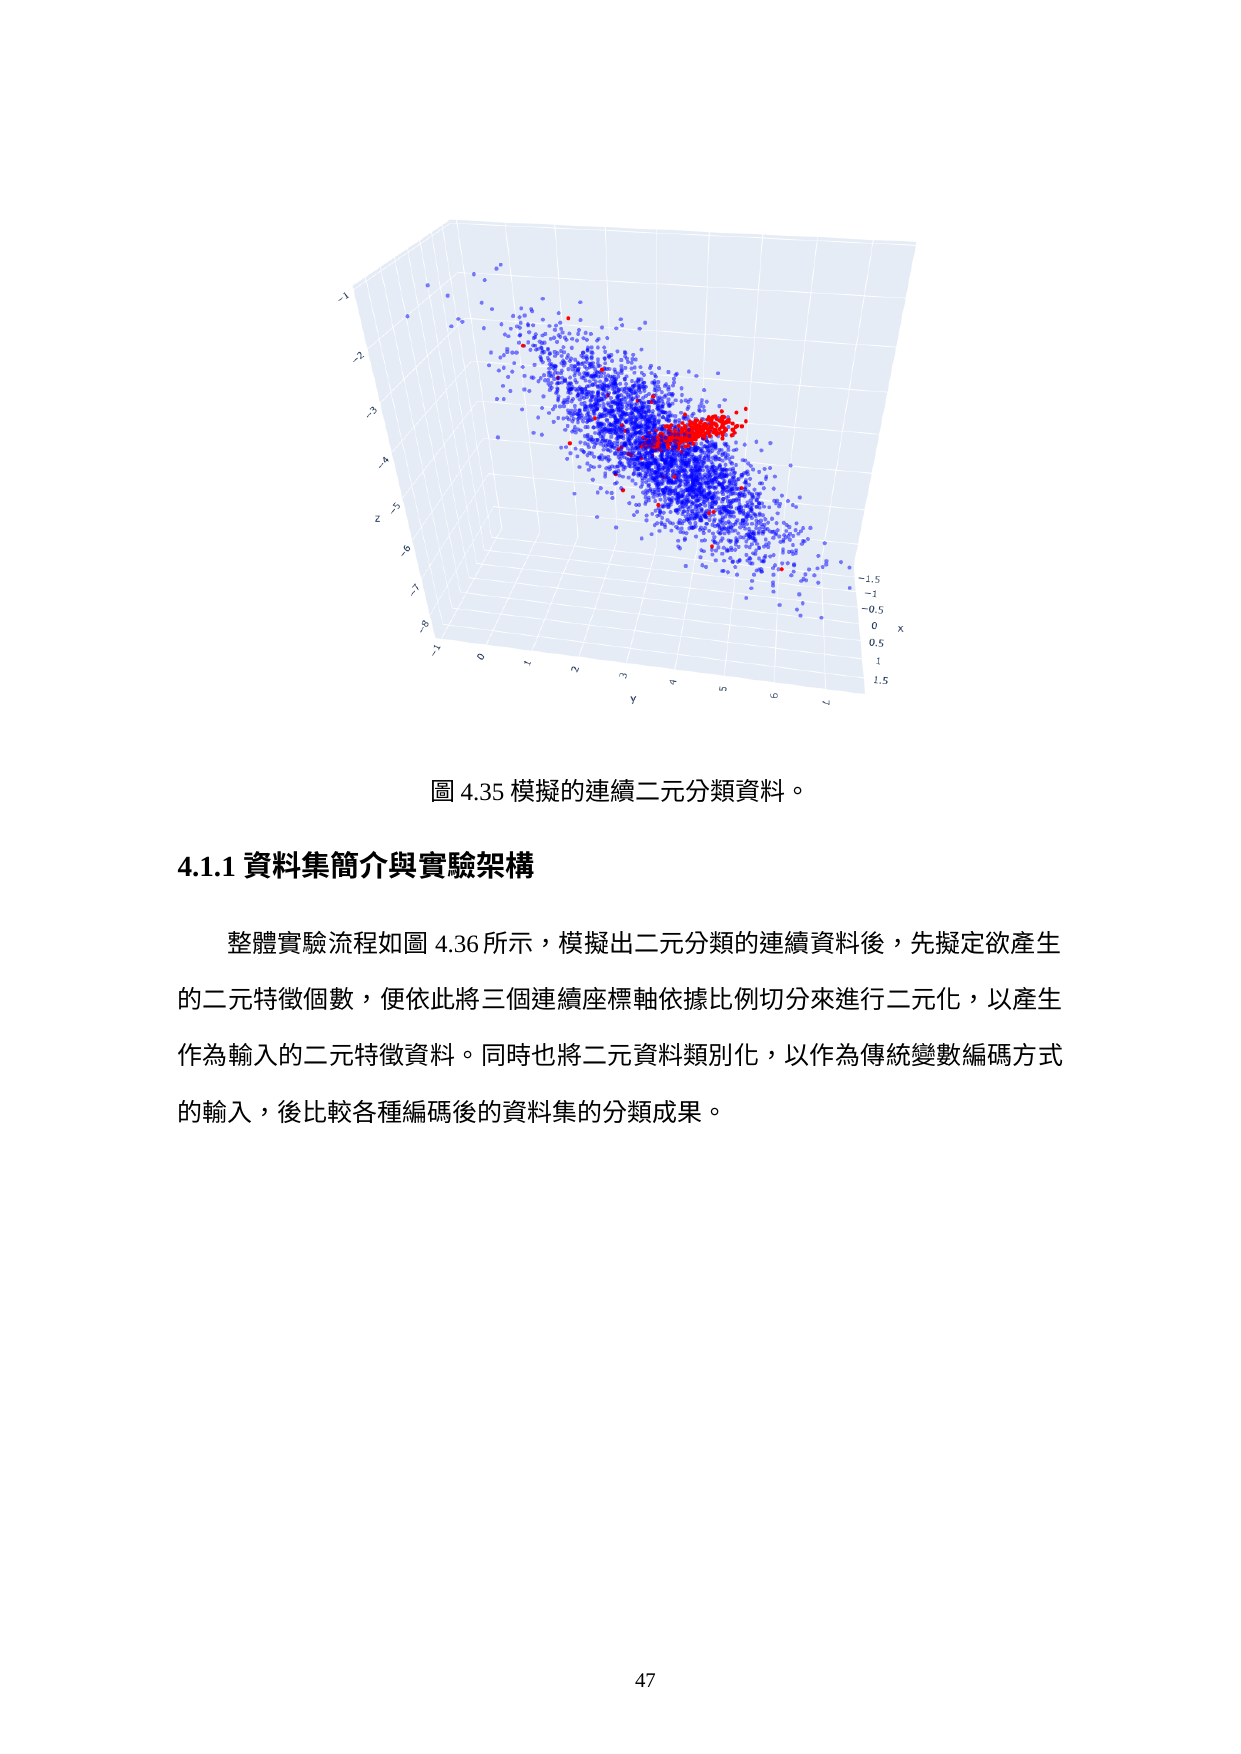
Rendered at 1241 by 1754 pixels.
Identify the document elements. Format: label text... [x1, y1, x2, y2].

subtitle 資料集簡介與實驗架構 [177, 826, 1063, 901]
picture [318, 193, 922, 724]
